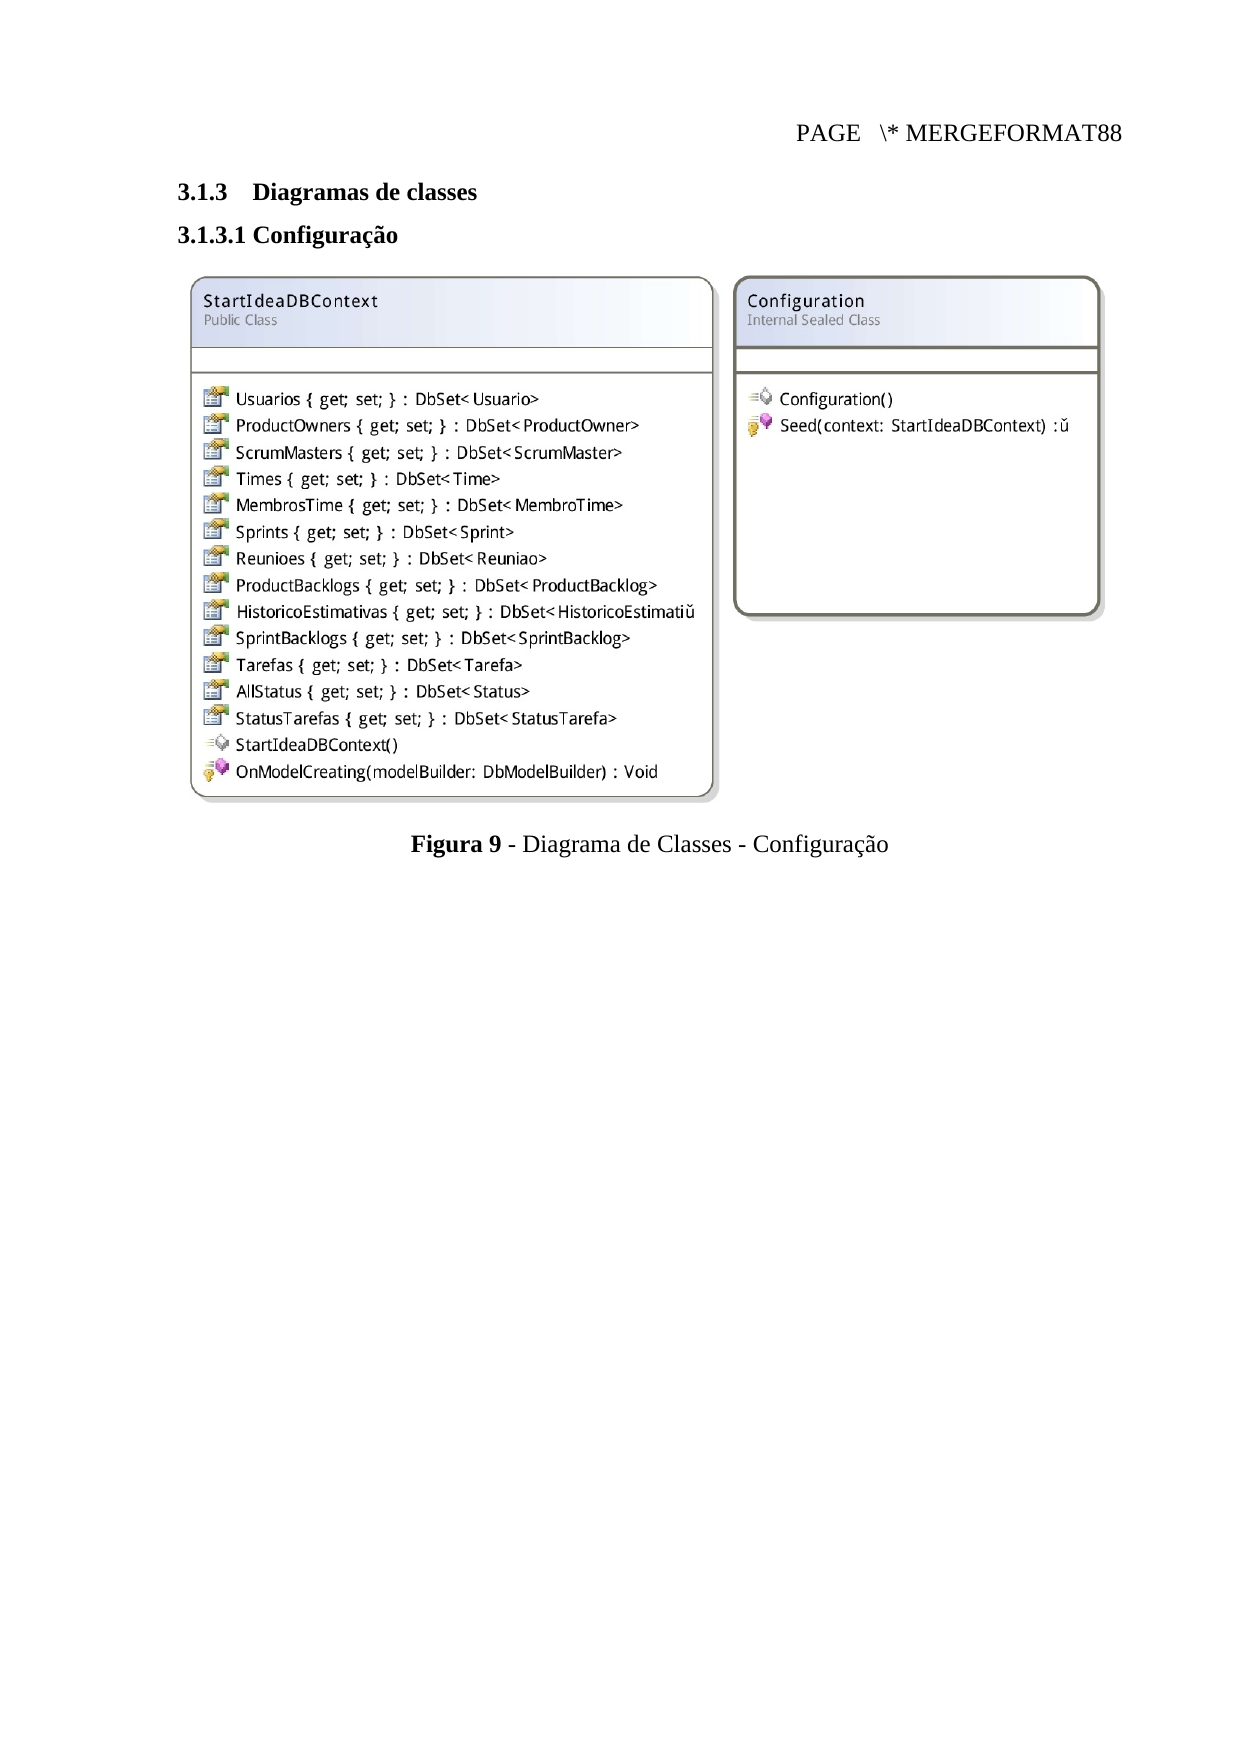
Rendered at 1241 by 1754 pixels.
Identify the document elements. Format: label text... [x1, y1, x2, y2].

picture [177, 263, 1121, 815]
subtitle Configuração [177, 220, 1122, 249]
text Figura 9 - Diagrama de Classes - Configuração [177, 829, 1122, 858]
subtitle Diagramas de classes [177, 177, 1122, 206]
